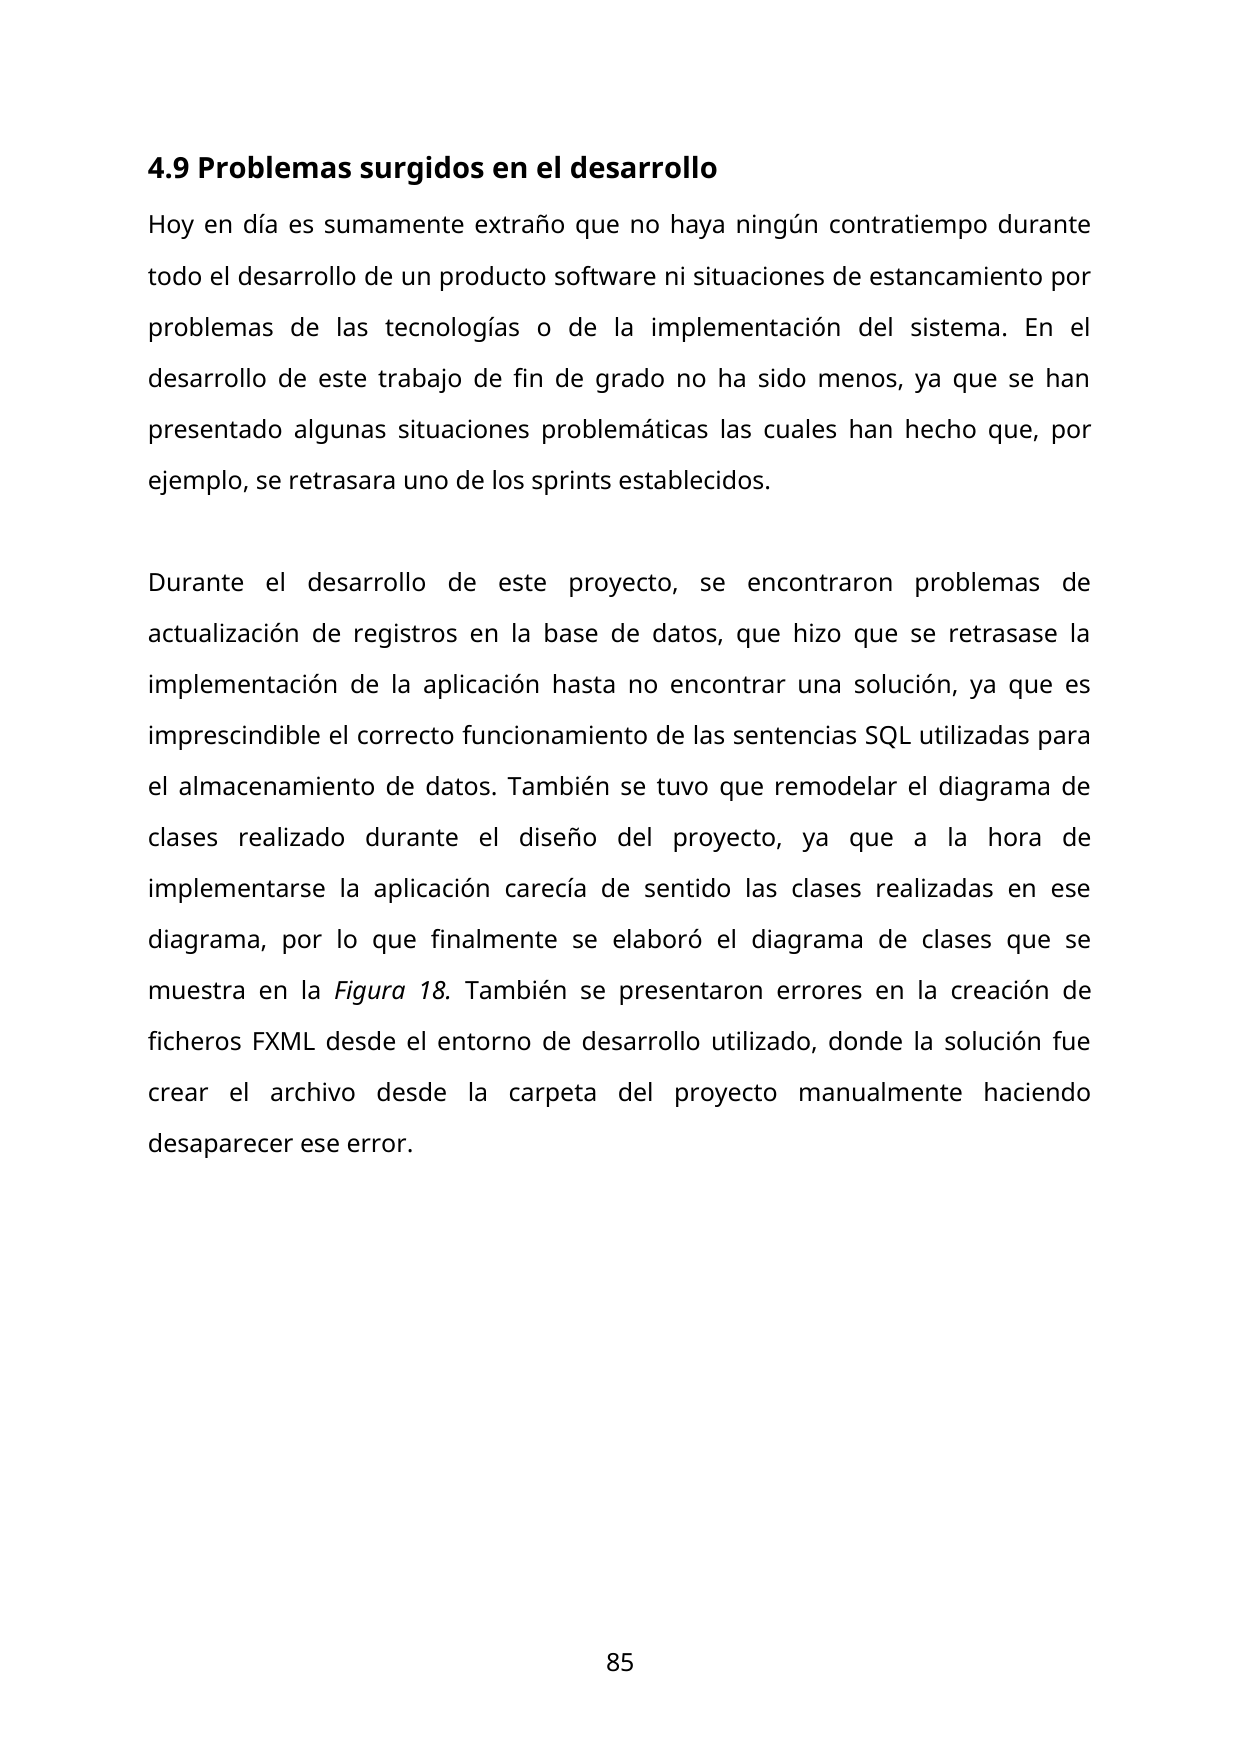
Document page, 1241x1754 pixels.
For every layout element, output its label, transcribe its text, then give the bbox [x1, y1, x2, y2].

text Durante el desarrollo de este proyecto, se encontraron problemas de actualización de registros en la base de datos, que hizo que se retrasase la implementación de la aplicación hasta no encontrar una solución, ya que es imprescindible el correcto funcionamiento de las sentencias SQL utilizadas para el almacenamiento de datos. También se tuvo que remodelar el diagrama de clases realizado durante el diseño del proyecto, ya que a la hora de implementarse la aplicación carecía de sentido las clases realizadas en ese diagrama, por lo que finalmente se elaboró el diagrama de clases que se muestra en la Figura 18. También se presentaron errores en la creación de ficheros FXML desde el entorno de desarrollo utilizado, donde la solución fue crear el archivo desde la carpeta del proyecto manualmente haciendo desaparecer ese error. [148, 564, 1092, 1160]
text 4.9 Problemas surgidos en el desarrollo [148, 148, 1092, 187]
text Hoy en día es sumamente extraño que no haya ningún contratiempo durante todo el desarrollo de un producto software ni situaciones de estancamiento por problemas de las tecnologías o de la implementación del sistema. En el desarrollo de este trabajo de fin de grado no ha sido menos, ya que se han presentado algunas situaciones problemáticas las cuales han hecho que, por ejemplo, se retrasara uno de los sprints establecidos. [148, 207, 1092, 496]
